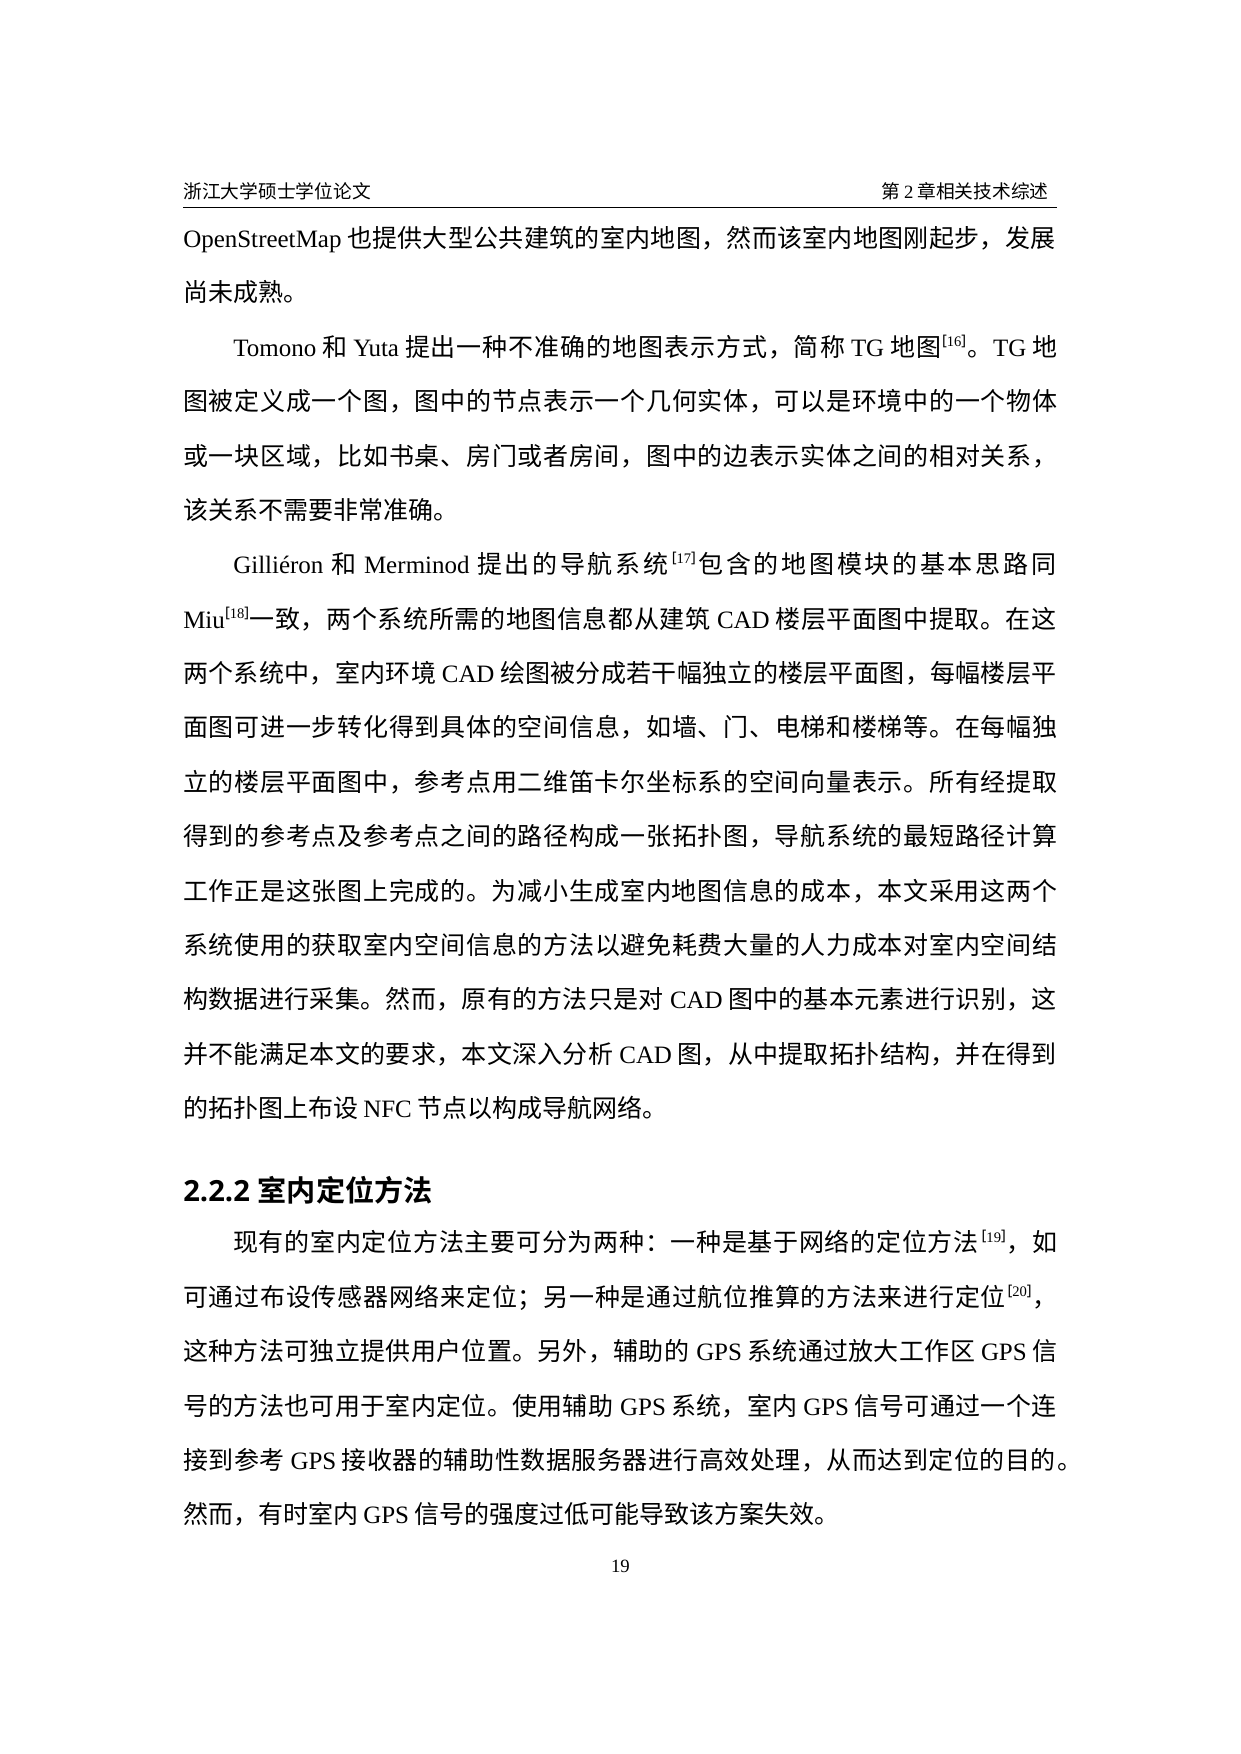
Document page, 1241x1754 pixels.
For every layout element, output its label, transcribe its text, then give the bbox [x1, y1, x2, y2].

text Gilliéron和Merminod提出的导航系统[17]包含的地图模块的基本思路同Miu[18]一致，两个系统所需的地图信息都从建筑CAD楼层平面图中提取。在这两个系统中，室内环境CAD绘图被分成若干幅独立的楼层平面图，每幅楼层平面图可进一步转化得到具体的空间信息，如墙、门、电梯和楼梯等。在每幅独立的楼层平面图中，参考点用二维笛卡尔坐标系的空间向量表示。所有经提取得到的参考点及参考点之间的路径构成一张拓扑图，导航系统的最短路径计算工作正是这张图上完成的。为减小生成室内地图信息的成本，本文采用这两个系统使用的获取室内空间信息的方法以避免耗费大量的人力成本对室内空间结构数据进行采集。然而，原有的方法只是对CAD图中的基本元素进行识别，这并不能满足本文的要求，本文深入分析CAD图，从中提取拓扑结构，并在得到的拓扑图上布设NFC节点以构成导航网络。 [183, 545, 1057, 1125]
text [183, 218, 1057, 309]
text 现有的室内定位方法主要可分为两种：一种是基于网络的定位方法[19]，如可通过布设传感器网络来定位；另一种是通过航位推算的方法来进行定位[20]，这种方法可独立提供用户位置。另外，辅助的GPS系统通过放大工作区GPS信号的方法也可用于室内定位。使用辅助GPS系统，室内GPS信号可通过一个连接到参考GPS接收器的辅助性数据服务器进行高效处理，从而达到定位的目的。然而，有时室内GPS信号的强度过低可能导致该方案失效。 [183, 1223, 1057, 1531]
text Tomono和Yuta提出一种不准确的地图表示方式，简称TG地图[16]。TG地图被定义成一个图，图中的节点表示一个几何实体，可以是环境中的一个物体或一块区域，比如书桌、房门或者房间，图中的边表示实体之间的相对关系，该关系不需要非常准确。 [183, 327, 1057, 527]
subtitle 室内定位方法 [183, 1168, 1057, 1210]
